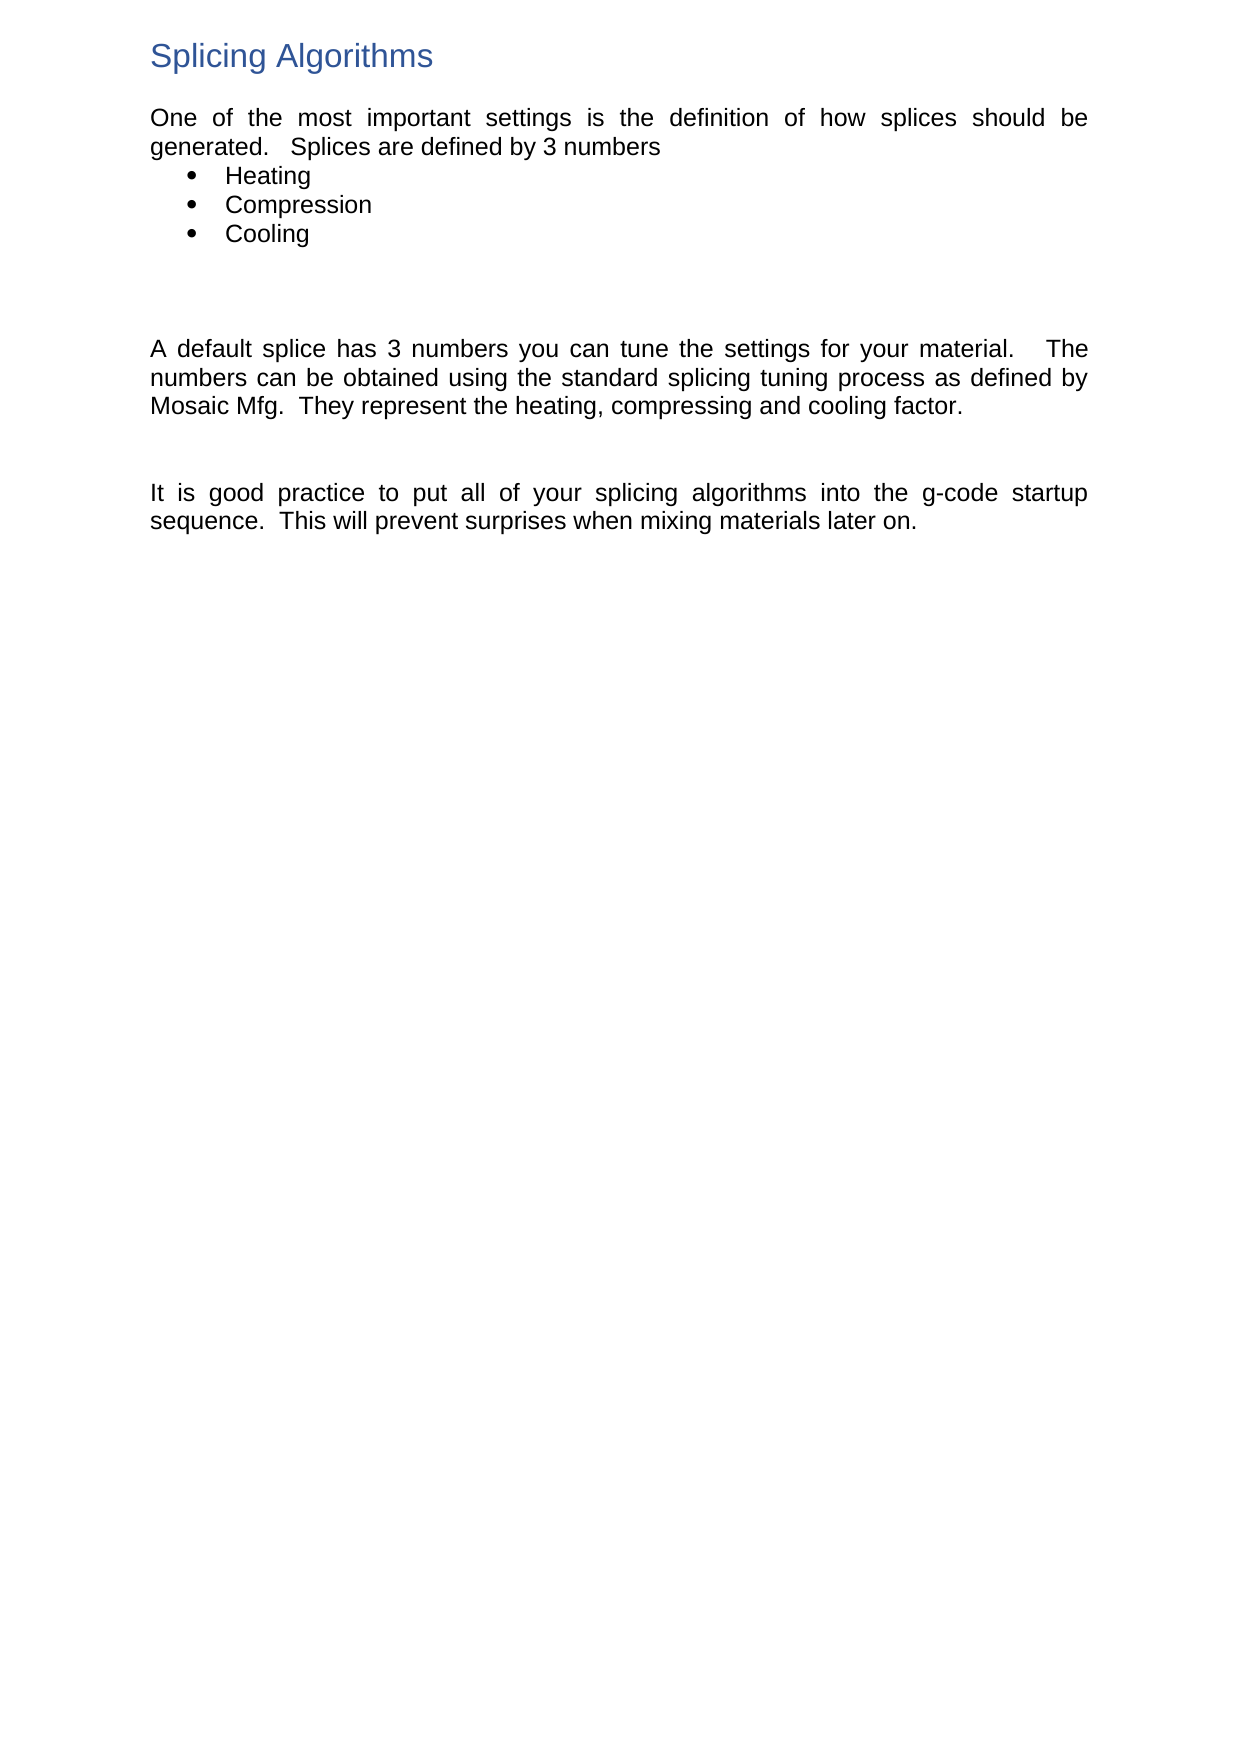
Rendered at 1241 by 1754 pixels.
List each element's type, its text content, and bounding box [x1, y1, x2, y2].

list Heating [187, 161, 1090, 190]
list Compression [187, 190, 1090, 219]
text A default splice has 3 numbers you can tune the settings for your material. The numbers can be obtained using the standard splicing tuning process as defined by Mosaic Mfg. They represent the heating, compressing and cooling factor. [150, 334, 1090, 420]
text One of the most important settings is the definition of how splices should be generated. Splices are defined by 3 numbers [150, 103, 1090, 161]
list Cooling [187, 219, 1090, 247]
text It is good practice to put all of your splicing algorithms into the g-code startup sequence. This will prevent surprises when mixing materials later on. [150, 477, 1090, 535]
subtitle Splicing Algorithms [150, 36, 1090, 75]
